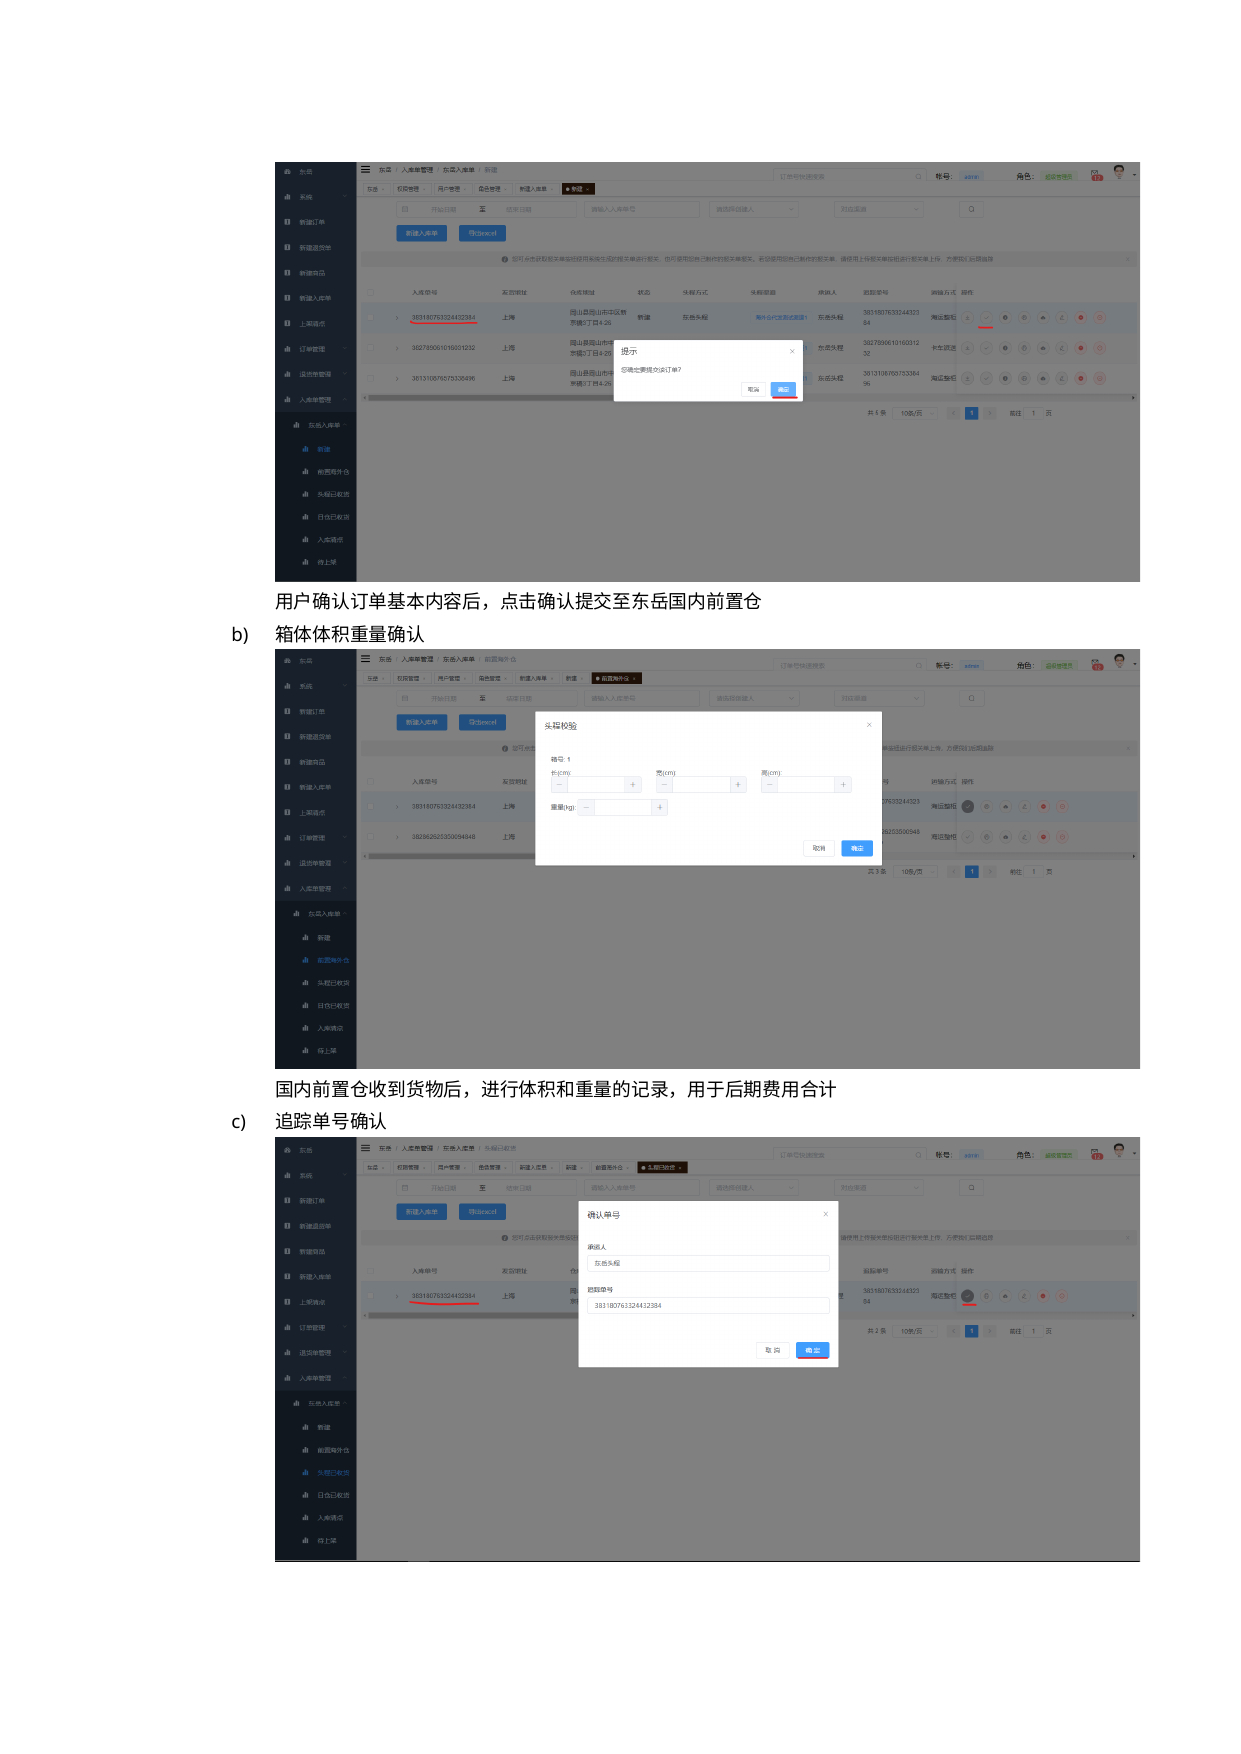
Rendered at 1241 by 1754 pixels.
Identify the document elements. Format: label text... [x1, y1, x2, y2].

picture [275, 1137, 1141, 1562]
list 用户确认订单基本内容后，点击确认提交至东岳国内前置仓 [275, 584, 1053, 617]
picture [275, 649, 1141, 1069]
list 追踪单号确认 [231, 1104, 1053, 1137]
list 箱体体积重量确认 [231, 617, 1053, 649]
list 国内前置仓收到货物后，进行体积和重量的记录，用于后期费用合计 [275, 1072, 1053, 1104]
picture [275, 162, 1141, 582]
